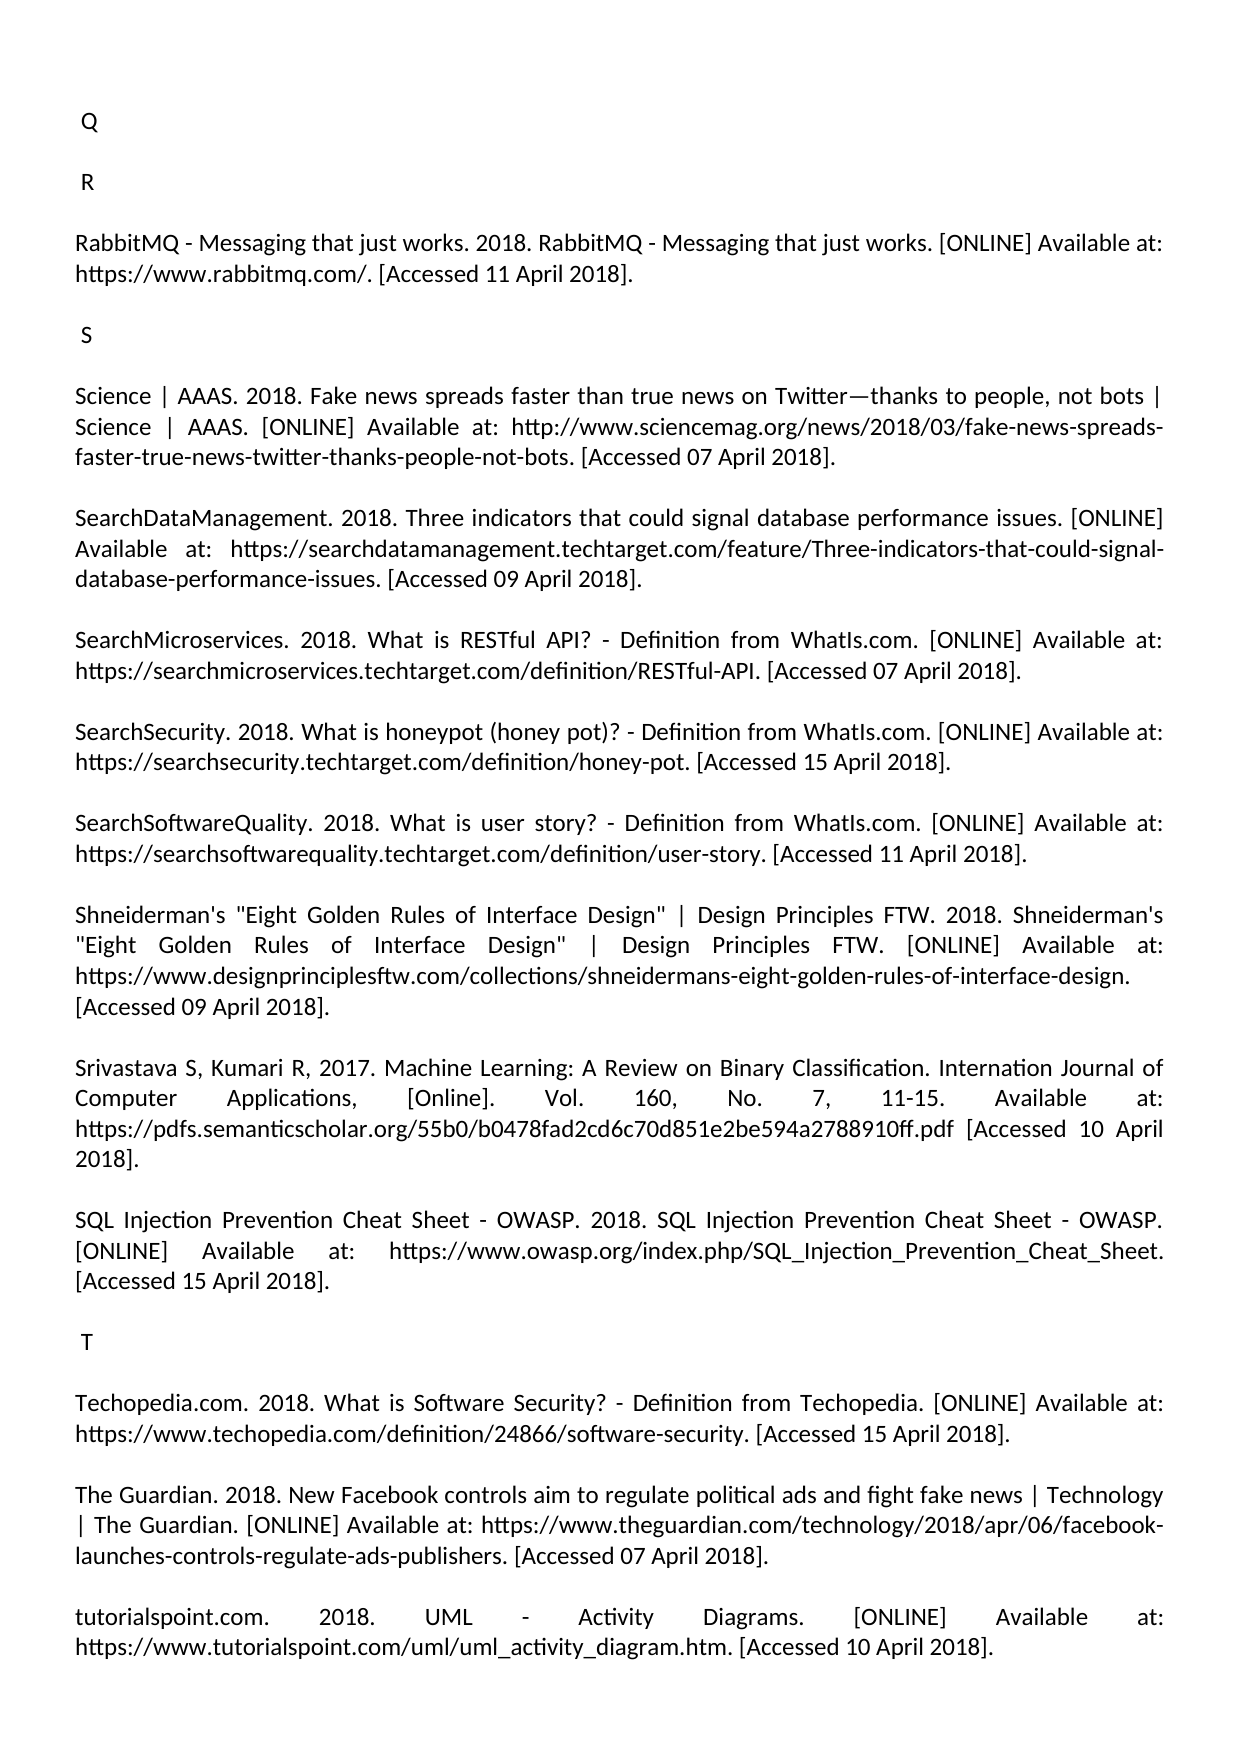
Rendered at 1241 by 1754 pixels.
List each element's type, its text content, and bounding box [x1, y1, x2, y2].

text SearchMicroservices. 2018. What is RESTful API? - Definition from WhatIs.com. [ONLINE] Available at: https://searchmicroservices.techtarget.com/definition/RESTful-API. [Accessed 07 April 2018]. [75, 624, 1165, 685]
text Techopedia.com. 2018. What is Software Security? - Definition from Techopedia. [ONLINE] Available at: https://www.techopedia.com/definition/24866/software-security. [Accessed 15 April 2018]. [75, 1387, 1165, 1448]
text SearchSecurity. 2018. What is honeypot (honey pot)? - Definition from WhatIs.com. [ONLINE] Available at: https://searchsecurity.techtarget.com/definition/honey-pot. [Accessed 15 April 2018]. [75, 716, 1165, 777]
text SearchDataManagement. 2018. Three indicators that could signal database performance issues. [ONLINE] Available at: https://searchdatamanagement.techtarget.com/feature/Three-indicators-that-could-signal-database-performance-issues. [Accessed 09 April 2018]. [75, 502, 1165, 594]
text Q [75, 106, 1165, 136]
text R [75, 167, 1165, 197]
text Shneiderman's "Eight Golden Rules of Interface Design" | Design Principles FTW. 2018. Shneiderman's "Eight Golden Rules of Interface Design" | Design Principles FTW. [ONLINE] Available at: https://www.designprinciplesftw.com/collections/shneidermans-eight-golden-rules-of-interface-design. [Accessed 09 April 2018]. [75, 899, 1165, 1021]
text Science | AAAS. 2018. Fake news spreads faster than true news on Twitter—thanks to people, not bots | Science | AAAS. [ONLINE] Available at: http://www.sciencemag.org/news/2018/03/fake-news-spreads-faster-true-news-twitter-thanks-people-not-bots. [Accessed 07 April 2018]. [75, 380, 1165, 472]
text Srivastava S, Kumari R, 2017. Machine Learning: A Review on Binary Classification. Internation Journal of Computer Applications, [Online]. Vol. 160, No. 7, 11-15. Available at: https://pdfs.semanticscholar.org/55b0/b0478fad2cd6c70d851e2be594a2788910ff.pdf [Accessed 10 April 2018]. [75, 1052, 1165, 1174]
text S [75, 319, 1165, 350]
text SQL Injection Prevention Cheat Sheet - OWASP. 2018. SQL Injection Prevention Cheat Sheet - OWASP. [ONLINE] Available at: https://www.owasp.org/index.php/SQL_Injection_Prevention_Cheat_Sheet. [Accessed 15 April 2018]. [75, 1204, 1165, 1296]
text T [75, 1326, 1165, 1357]
text The Guardian. 2018. New Facebook controls aim to regulate political ads and fight fake news | Technology | The Guardian. [ONLINE] Available at: https://www.theguardian.com/technology/2018/apr/06/facebook-launches-controls-regulate-ads-publishers. [Accessed 07 April 2018]. [75, 1479, 1165, 1571]
text SearchSoftwareQuality. 2018. What is user story? - Definition from WhatIs.com. [ONLINE] Available at: https://searchsoftwarequality.techtarget.com/definition/user-story. [Accessed 11 April 2018]. [75, 807, 1165, 868]
text tutorialspoint.com. 2018. UML - Activity Diagrams. [ONLINE] Available at: https://www.tutorialspoint.com/uml/uml_activity_diagram.htm. [Accessed 10 April 2018]. [75, 1601, 1165, 1662]
text RabbitMQ - Messaging that just works. 2018. RabbitMQ - Messaging that just works. [ONLINE] Available at: https://www.rabbitmq.com/. [Accessed 11 April 2018]. [75, 228, 1165, 289]
